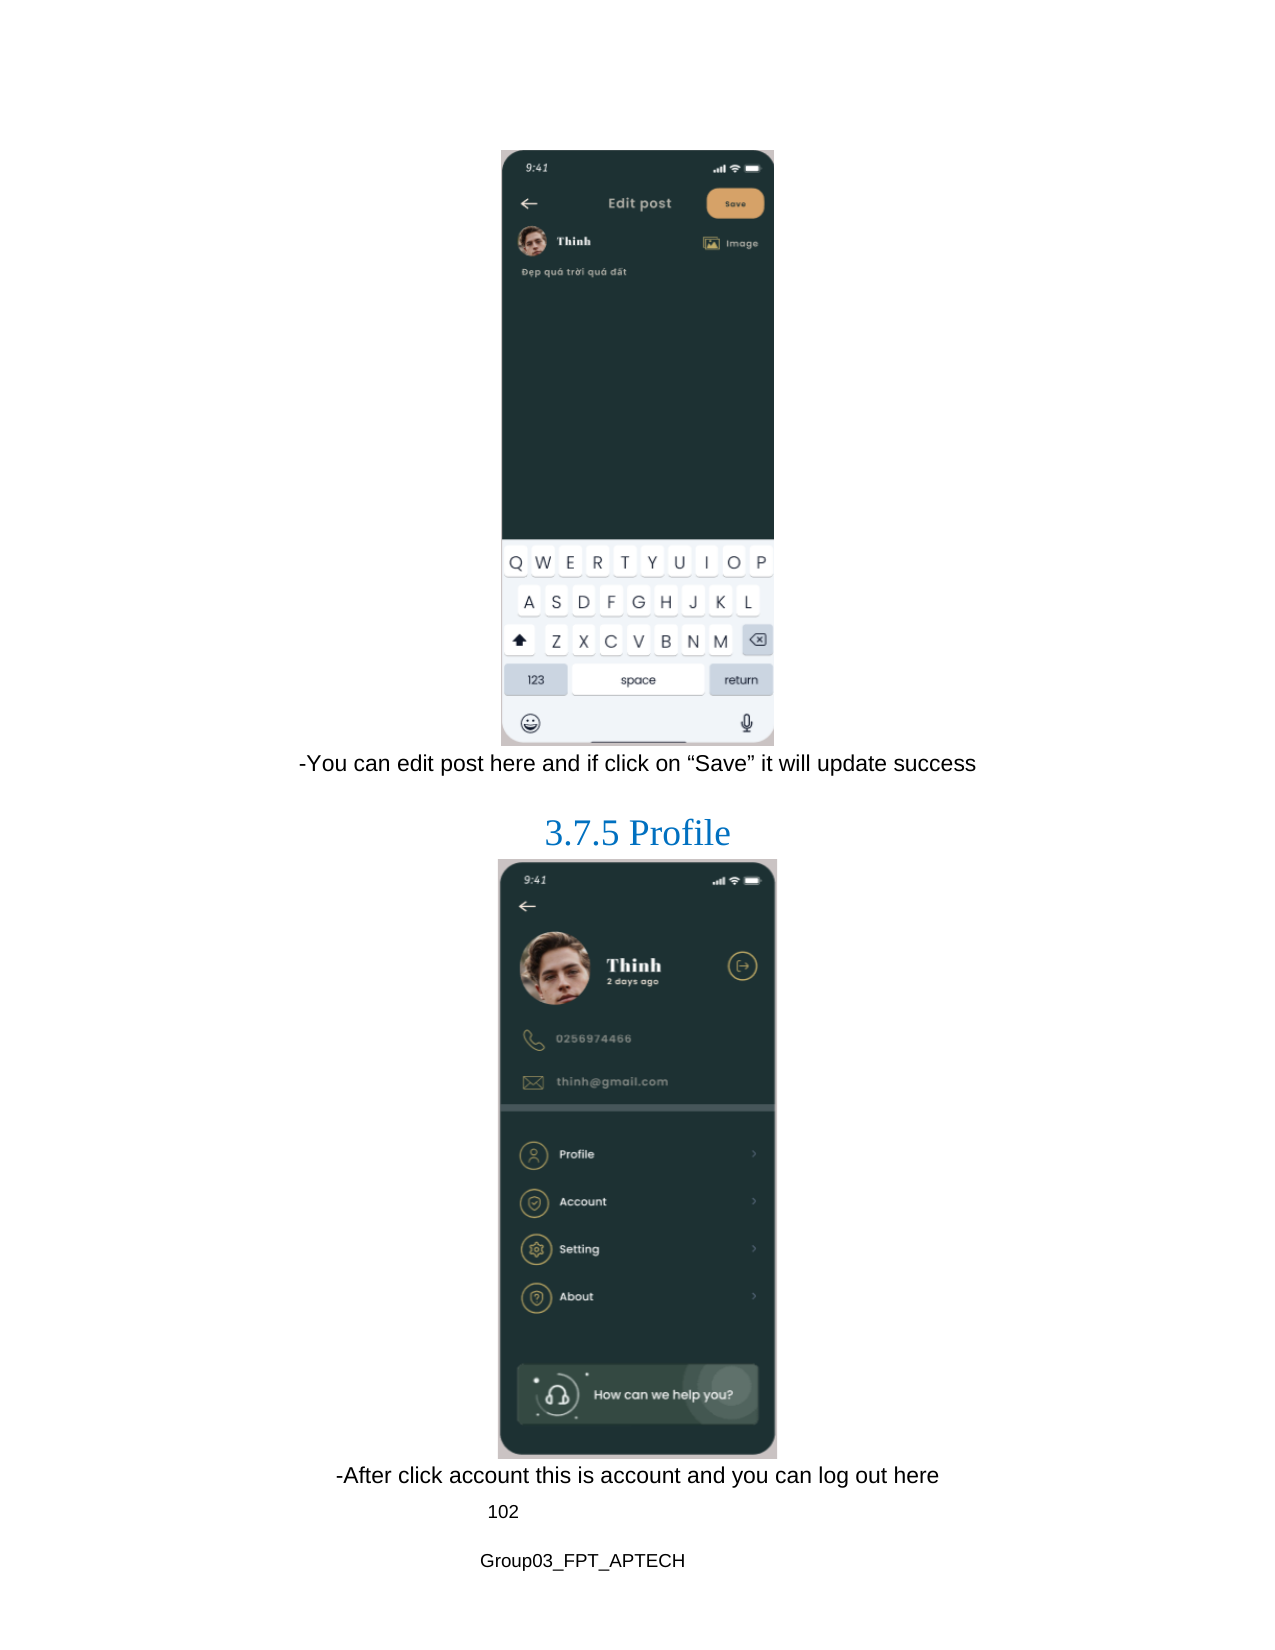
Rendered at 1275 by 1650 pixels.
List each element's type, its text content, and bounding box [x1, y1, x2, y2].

text -After click account this is account and you can log out here [150, 1462, 1125, 1489]
text 3.7.5 Profile [150, 810, 1125, 853]
picture [501, 150, 774, 746]
text -You can edit post here and if click on “Save” it will update success [150, 750, 1125, 776]
picture [497, 859, 778, 1459]
